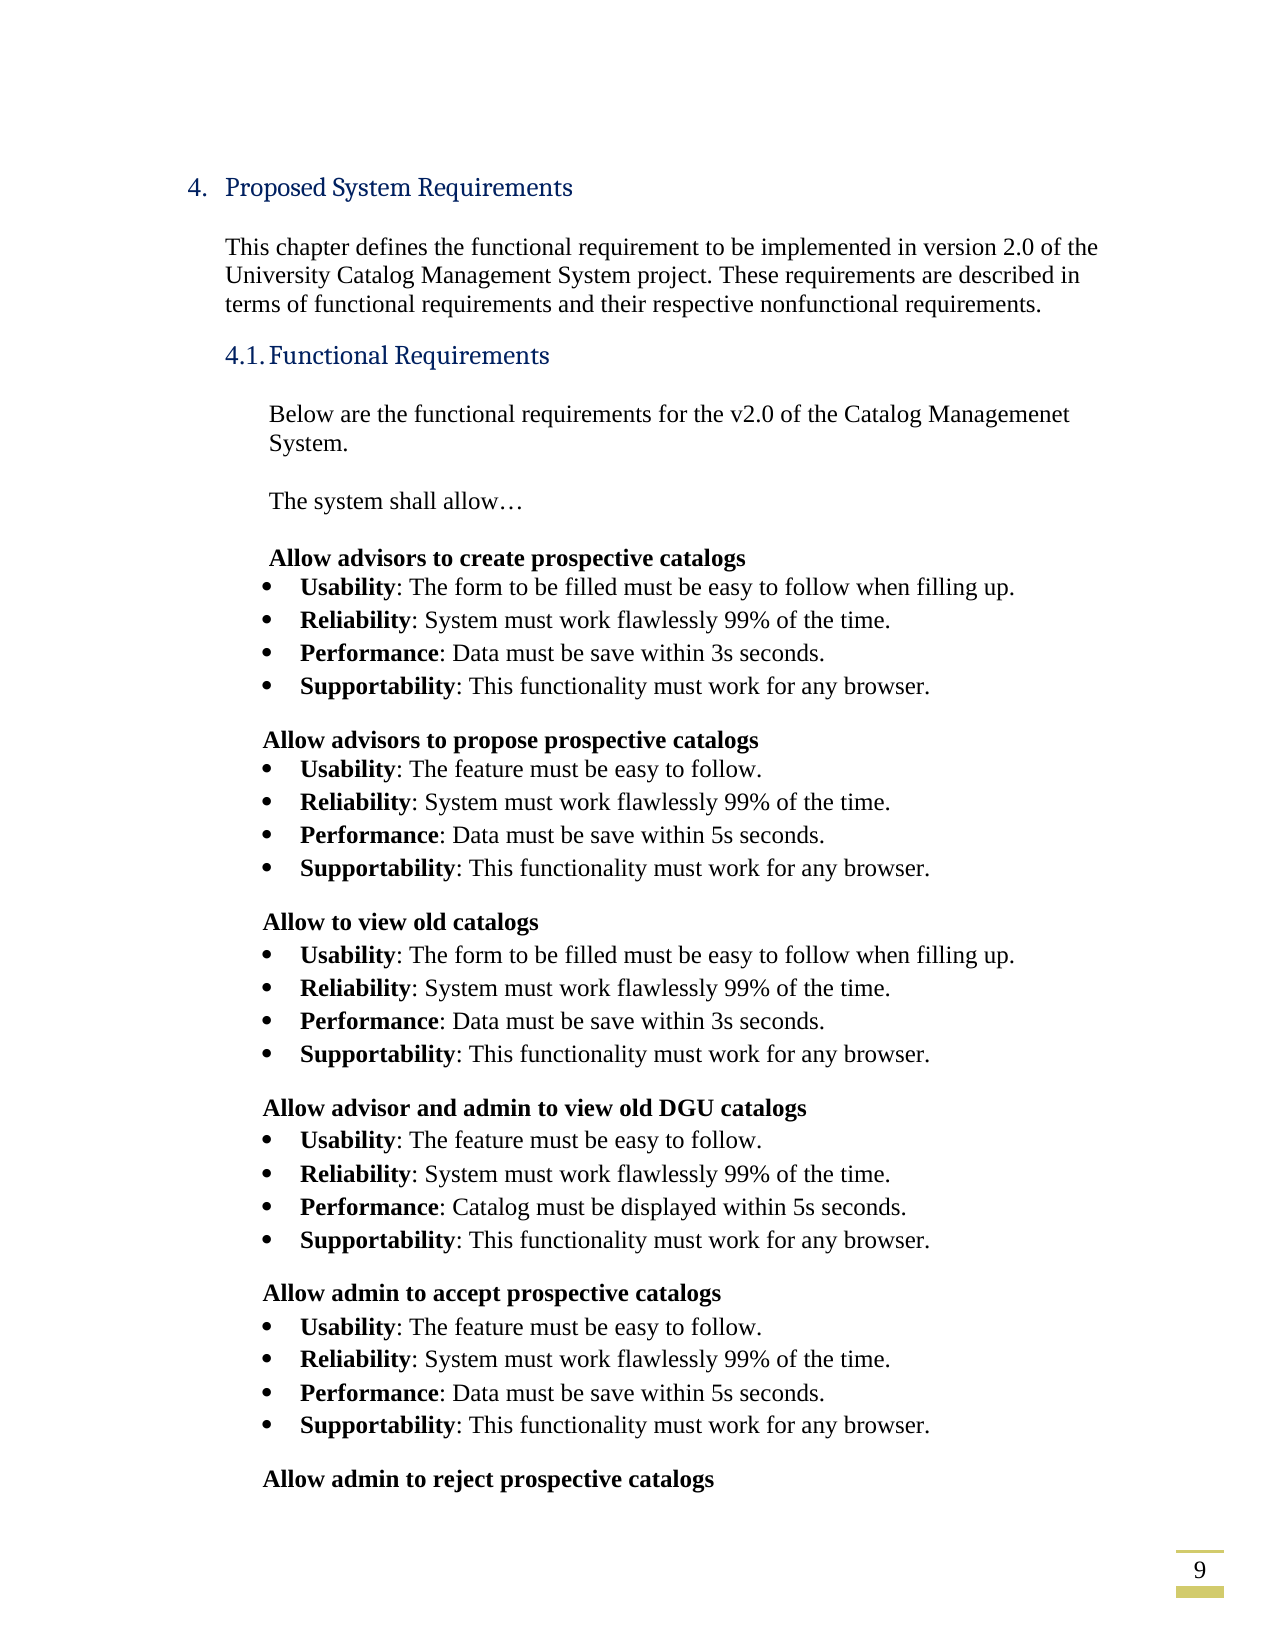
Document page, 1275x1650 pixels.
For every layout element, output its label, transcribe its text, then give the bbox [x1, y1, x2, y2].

subtitle Functional Requirements [225, 339, 1125, 371]
list Reliability: System must work flawlessly 99% of the time. [262, 605, 1125, 634]
list Performance: Data must be save within 3s seconds. [262, 1006, 1125, 1034]
list Usability: The feature must be easy to follow. [262, 754, 1125, 782]
list Reliability: System must work flawlessly 99% of the time. [262, 1159, 1125, 1187]
text The system shall allow… [269, 486, 1125, 514]
list Performance: Data must be save within 3s seconds. [262, 638, 1125, 667]
list Usability: The form to be filled must be easy to follow when filling up. [262, 572, 1125, 601]
text This chapter defines the functional requirement to be implemented in version 2.0 of the University Catalog Management System project. These requirements are described in terms of functional requirements and their respective nonfunctional requirements. [225, 232, 1125, 318]
list Supportability: This functionality must work for any browser. [262, 853, 1125, 882]
text Allow advisor and admin to view old DGU catalogs [262, 1093, 1125, 1121]
text Allow advisors to propose prospective catalogs [262, 725, 1125, 754]
text Allow to view old catalogs [262, 907, 1125, 935]
list Reliability: System must work flawlessly 99% of the time. [262, 787, 1125, 816]
list Reliability: System must work flawlessly 99% of the time. [262, 973, 1125, 1001]
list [262, 1378, 1125, 1406]
text Allow advisors to create prospective catalogs [269, 543, 1125, 572]
list Supportability: This functionality must work for any browser. [262, 1225, 1125, 1253]
list Performance: Catalog must be displayed within 5s seconds. [262, 1192, 1125, 1220]
text Below are the functional requirements for the v2.0 of the Catalog Managemenet System. [269, 399, 1125, 457]
text Allow admin to reject prospective catalogs [262, 1464, 1125, 1493]
list Supportability: This functionality must work for any browser. [262, 1411, 1125, 1439]
list Supportability: This functionality must work for any browser. [262, 671, 1125, 700]
list Usability: The form to be filled must be easy to follow when filling up. [262, 940, 1125, 968]
list Usability: The feature must be easy to follow. [262, 1126, 1125, 1154]
list Performance: Data must be save within 5s seconds. [262, 820, 1125, 848]
text Allow admin to accept prospective catalogs [262, 1278, 1125, 1307]
subtitle Proposed System Requirements [187, 171, 1125, 203]
list Supportability: This functionality must work for any browser. [262, 1039, 1125, 1067]
list Reliability: System must work flawlessly 99% of the time. [262, 1344, 1125, 1373]
list Usability: The feature must be easy to follow. [262, 1312, 1125, 1340]
